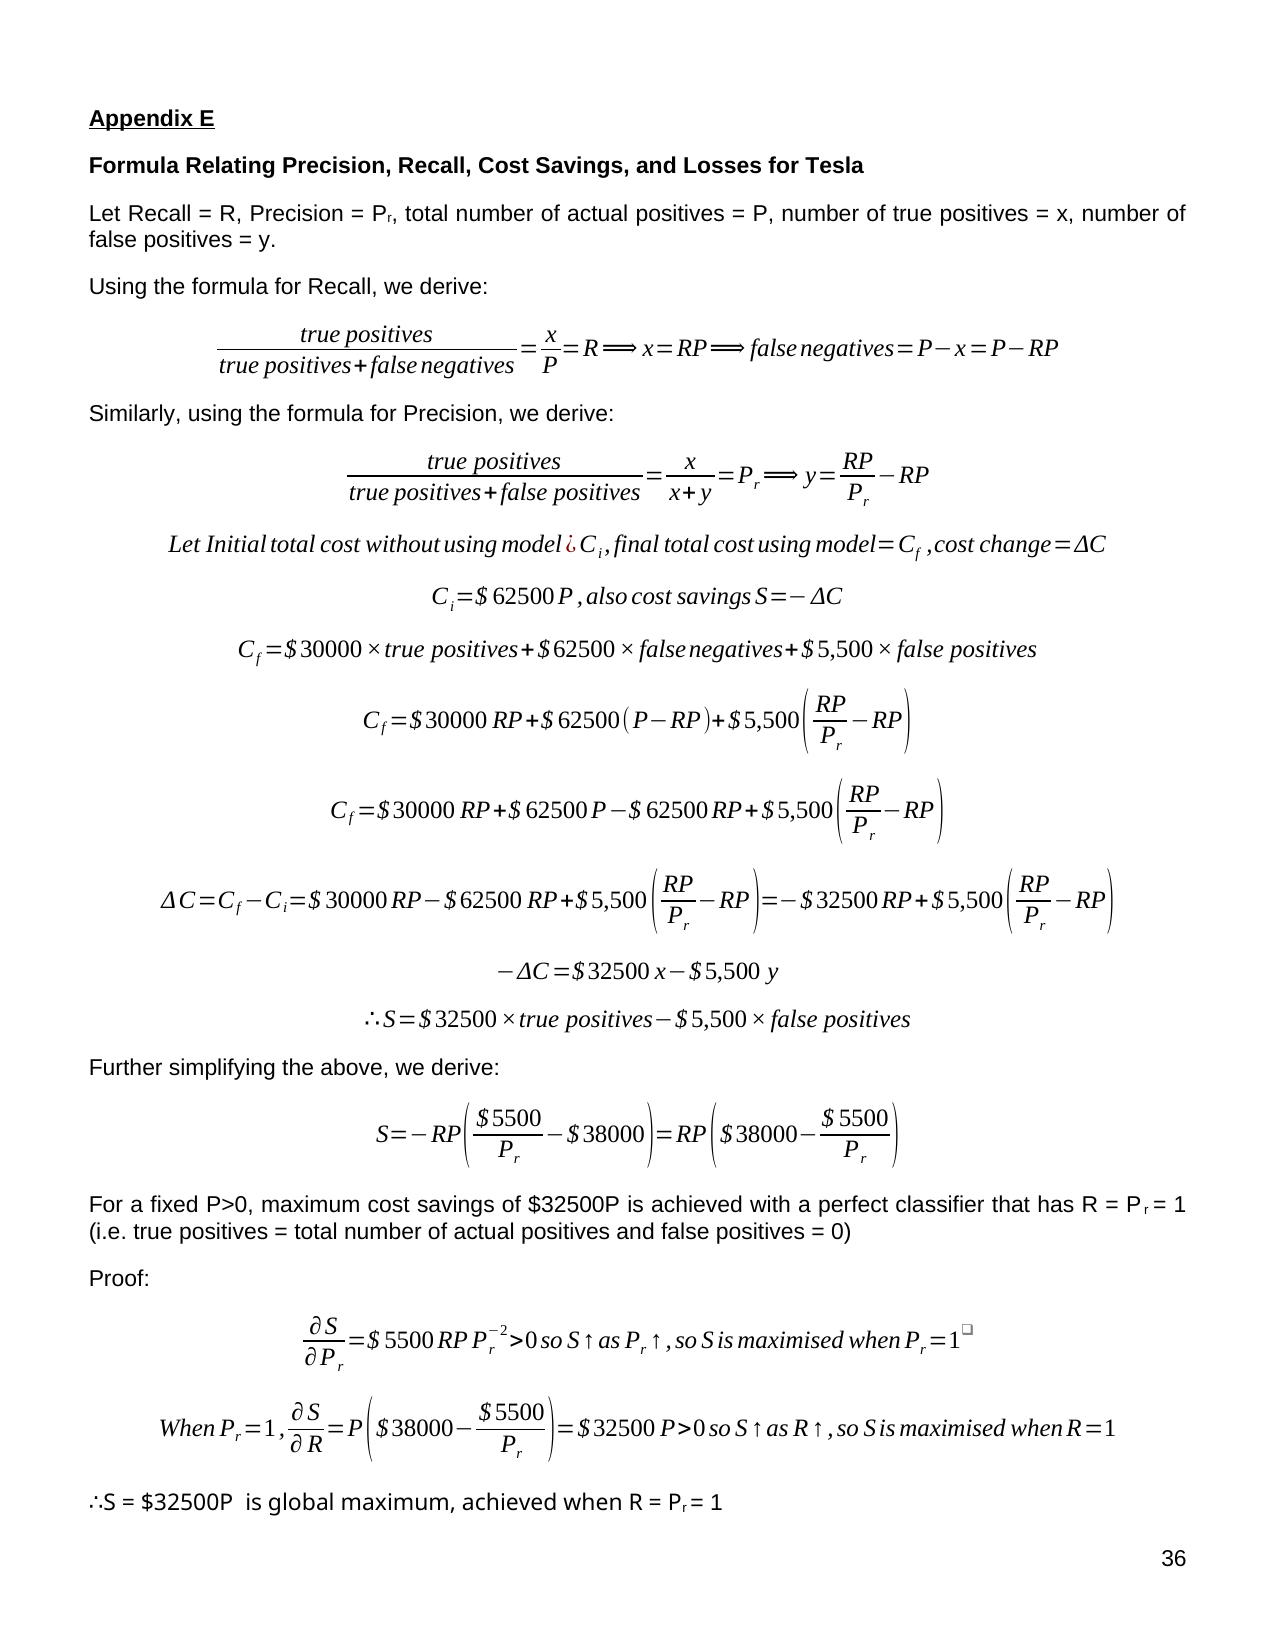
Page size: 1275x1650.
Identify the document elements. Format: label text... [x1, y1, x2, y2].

text Proof: [88, 1265, 1186, 1291]
text Let Recall = R, Precision = Pr, total number of actual positives = P, number of true positives = x, number of false positives = y. [88, 199, 1186, 252]
text Using the formula for Recall, we derive: [88, 273, 1186, 299]
text Appendix E [88, 105, 1186, 132]
text Further simplifying the above, we derive: [88, 1054, 1186, 1081]
text Formula Relating Precision, Recall, Cost Savings, and Losses for Tesla [88, 152, 1186, 179]
text Similarly, using the formula for Precision, we derive: [88, 400, 1186, 426]
text ∴S = $32500P is global maximum, achieved when R = Pr = 1 [88, 1486, 1186, 1517]
text For a fixed P>0, maximum cost savings of $32500P is achieved with a perfect classifier that has R = Pr = 1 (i.e. true positives = total number of actual positives and false positives = 0) [88, 1191, 1186, 1244]
